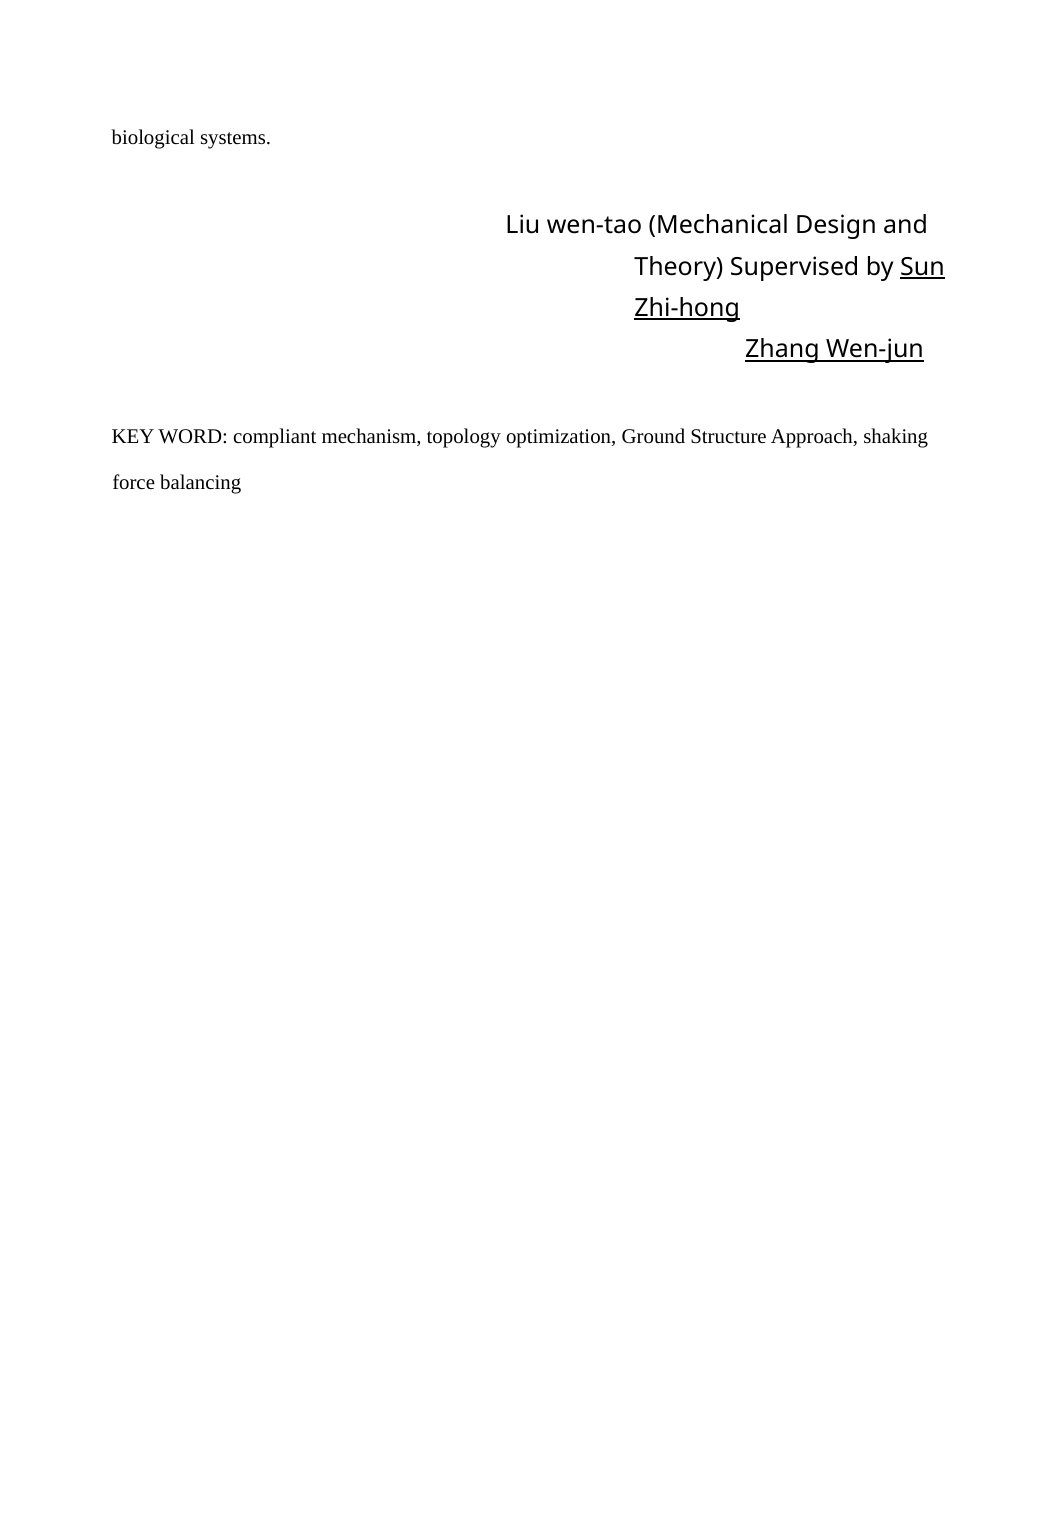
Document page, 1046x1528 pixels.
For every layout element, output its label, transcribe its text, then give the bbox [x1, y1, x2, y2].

text biological systems. [111, 125, 947, 149]
text Zhang Wen-jun [111, 331, 924, 365]
subtitle Liu wen-tao (Mechanical Design and Theory) Supervised by Sun Zhi-hong [505, 207, 947, 323]
text KEY WORD: compliant mechanism, topology optimization, Ground Structure Approach, shaking force balancing [111, 424, 947, 494]
